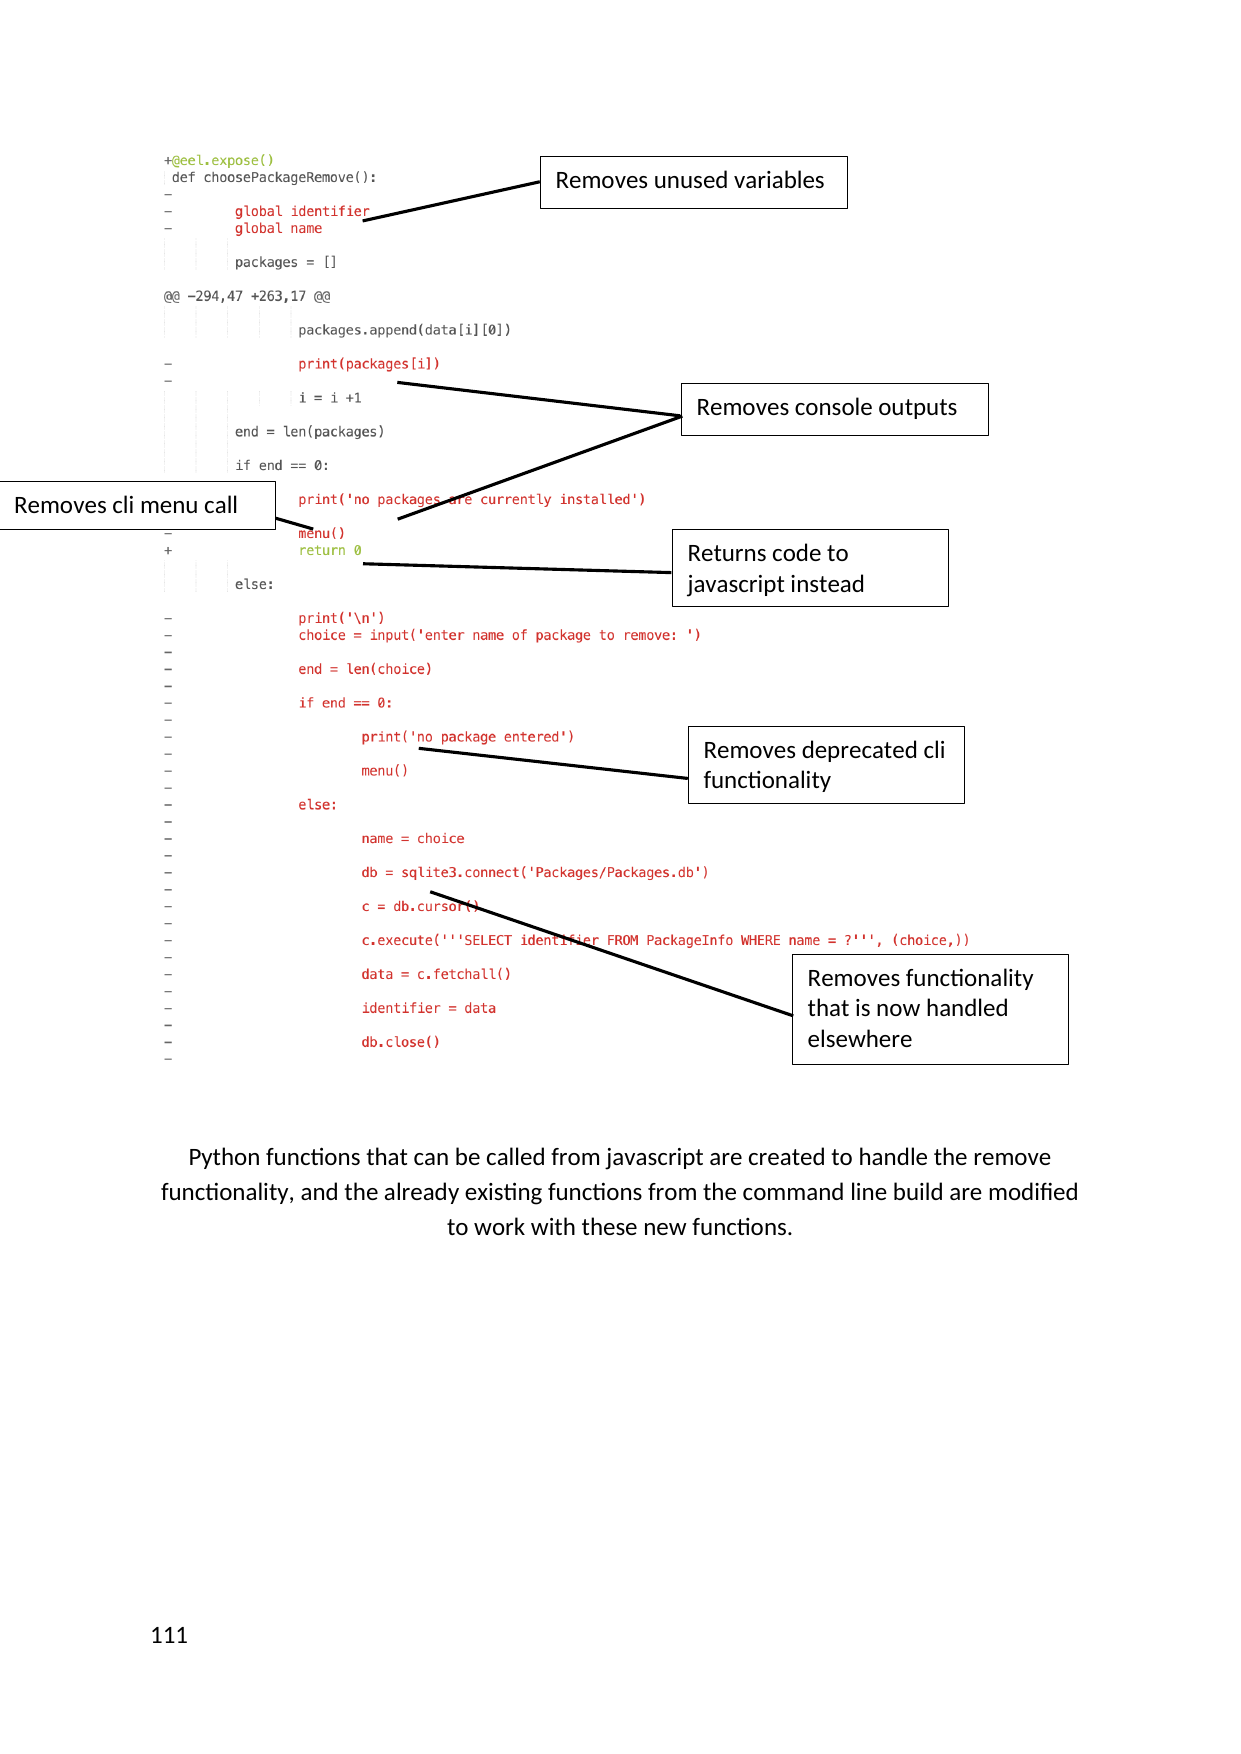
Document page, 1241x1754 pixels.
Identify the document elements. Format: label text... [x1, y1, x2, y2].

text Python functions that can be called from javascript are created to handle the remove functionality, and the already existing functions from the command line build are modified to work with these new functions. [150, 1141, 1090, 1241]
picture [150, 150, 1091, 1060]
